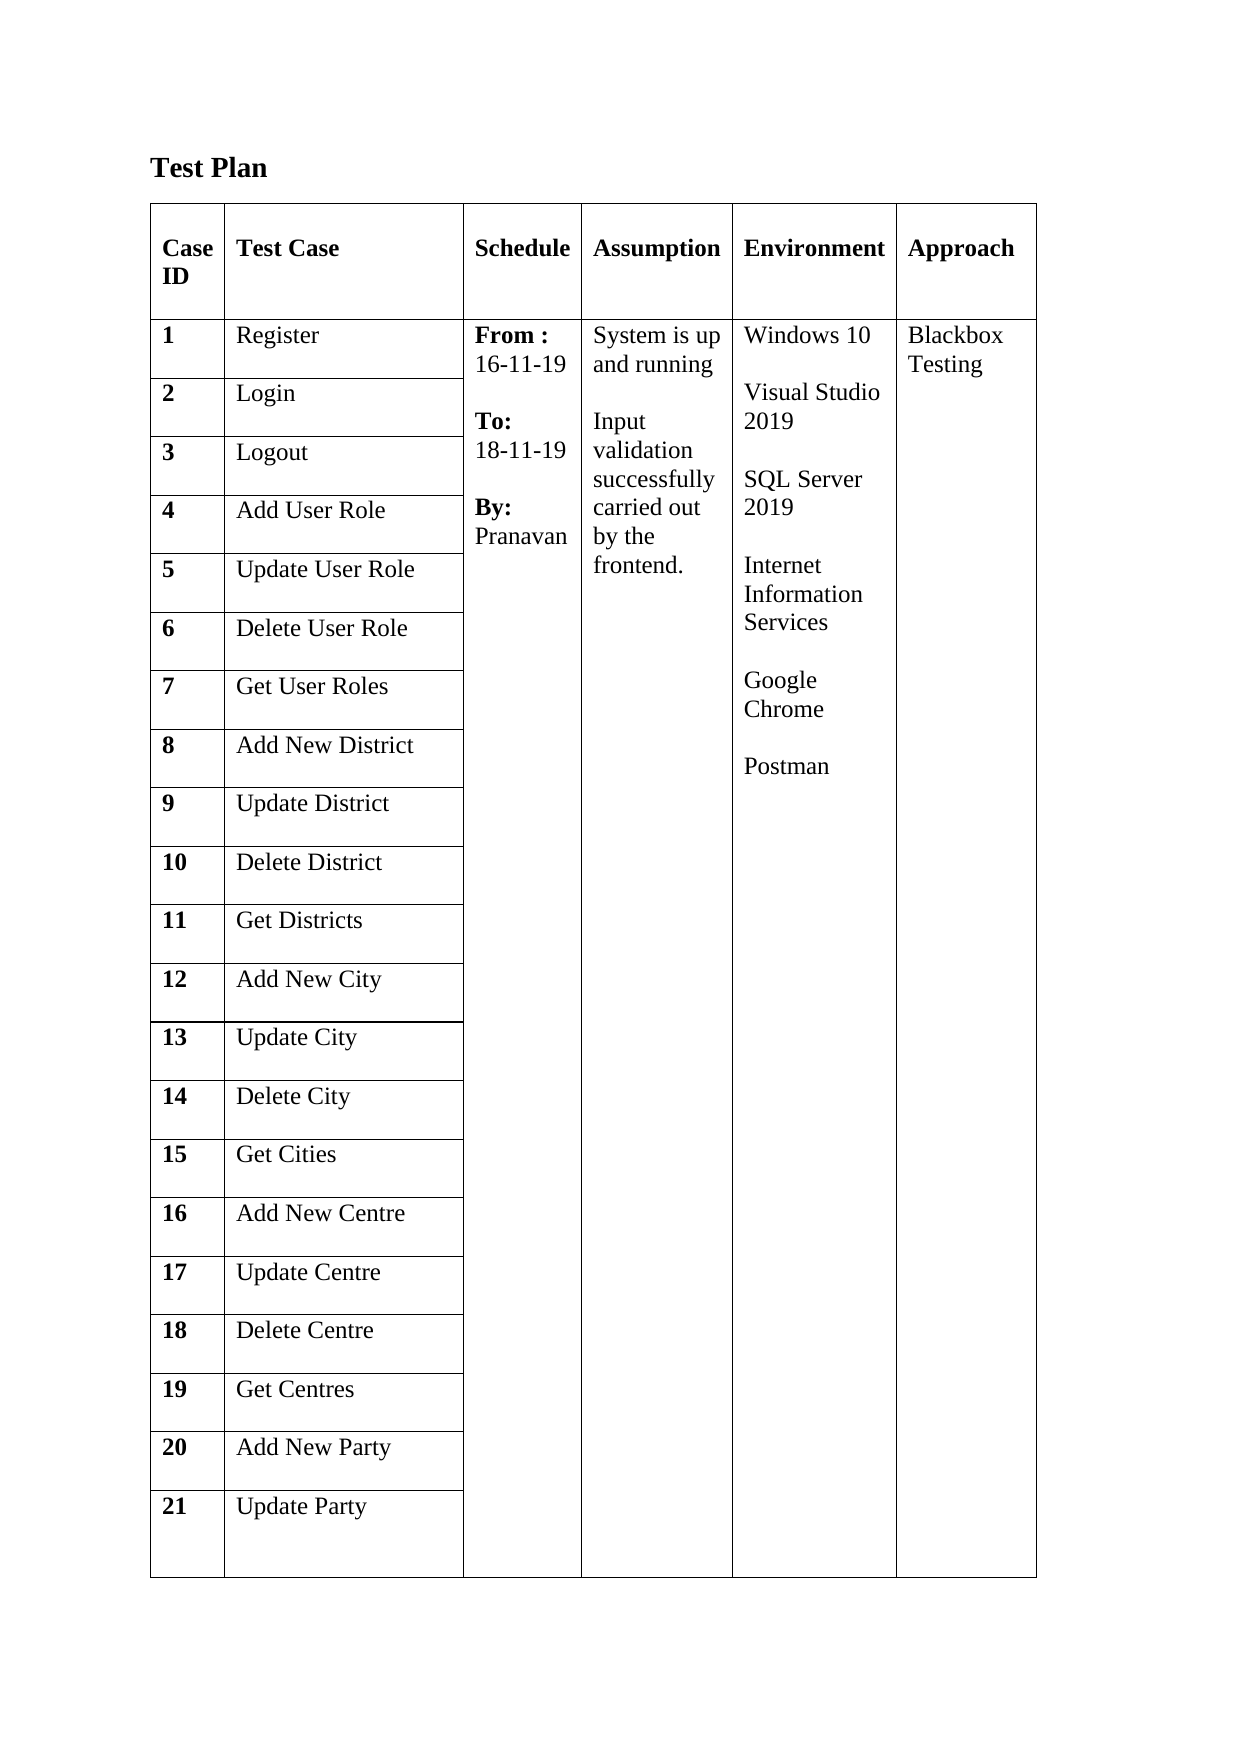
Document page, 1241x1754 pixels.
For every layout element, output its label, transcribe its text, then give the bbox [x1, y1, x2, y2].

table_cell Blackbox Testing [897, 320, 1036, 1577]
table_cell Add User Role [225, 496, 463, 553]
table_header Schedule [464, 204, 581, 319]
table_cell Register [225, 320, 463, 377]
table_cell 18 [151, 1315, 224, 1373]
table_cell Delete District [225, 847, 463, 904]
table_cell Get User Roles [225, 671, 463, 729]
table_cell 20 [151, 1432, 224, 1490]
table_cell Update Centre [225, 1257, 463, 1314]
table_cell Add New District [225, 730, 463, 787]
table_cell Get Centres [225, 1374, 463, 1431]
table_cell 1 [151, 320, 224, 377]
table_cell Add New City [225, 964, 463, 1021]
table_cell 8 [151, 730, 224, 787]
table_header Approach [897, 204, 1036, 319]
table_cell Delete User Role [225, 613, 463, 670]
table_cell 11 [151, 905, 224, 963]
table_cell 21 [151, 1491, 224, 1577]
table_cell 10 [151, 847, 224, 904]
text Test Plan [150, 150, 1090, 183]
table_cell Update District [225, 788, 463, 846]
table_cell 5 [151, 554, 224, 612]
table_cell 7 [151, 671, 224, 729]
table_cell Update City [225, 1023, 463, 1080]
table_cell Logout [225, 437, 463, 494]
table_cell 14 [151, 1081, 224, 1138]
table_cell From : 16-11-19 To: 18-11-19 By: Pranavan [464, 320, 581, 1577]
table_cell Delete Centre [225, 1315, 463, 1373]
table_cell 3 [151, 437, 224, 494]
table_cell Add New Centre [225, 1198, 463, 1256]
table_cell Delete City [225, 1081, 463, 1138]
table_cell Get Cities [225, 1140, 463, 1197]
table_cell Windows 10 Visual Studio 2019 SQL Server 2019 Internet Information Services Google Chrome Postman [733, 320, 896, 1577]
table_cell Get Districts [225, 905, 463, 963]
table_cell 15 [151, 1140, 224, 1197]
table_header Case ID [151, 204, 224, 319]
table_cell 2 [151, 379, 224, 436]
table_cell Add New Party [225, 1432, 463, 1490]
table_cell 19 [151, 1374, 224, 1431]
table_cell 13 [151, 1023, 224, 1080]
table_cell Update Party [225, 1491, 463, 1577]
table_cell Update User Role [225, 554, 463, 612]
table_cell 9 [151, 788, 224, 846]
table_cell System is up and running Input validation successfully carried out by the frontend. [582, 320, 732, 1577]
table_header Assumption [582, 204, 732, 319]
table_header Test Case [225, 204, 463, 319]
table_cell 4 [151, 496, 224, 553]
table_cell Login [225, 379, 463, 436]
table_cell 16 [151, 1198, 224, 1256]
table_cell 6 [151, 613, 224, 670]
table_header Environment [733, 204, 896, 319]
table_cell 12 [151, 964, 224, 1021]
table_cell 17 [151, 1257, 224, 1314]
